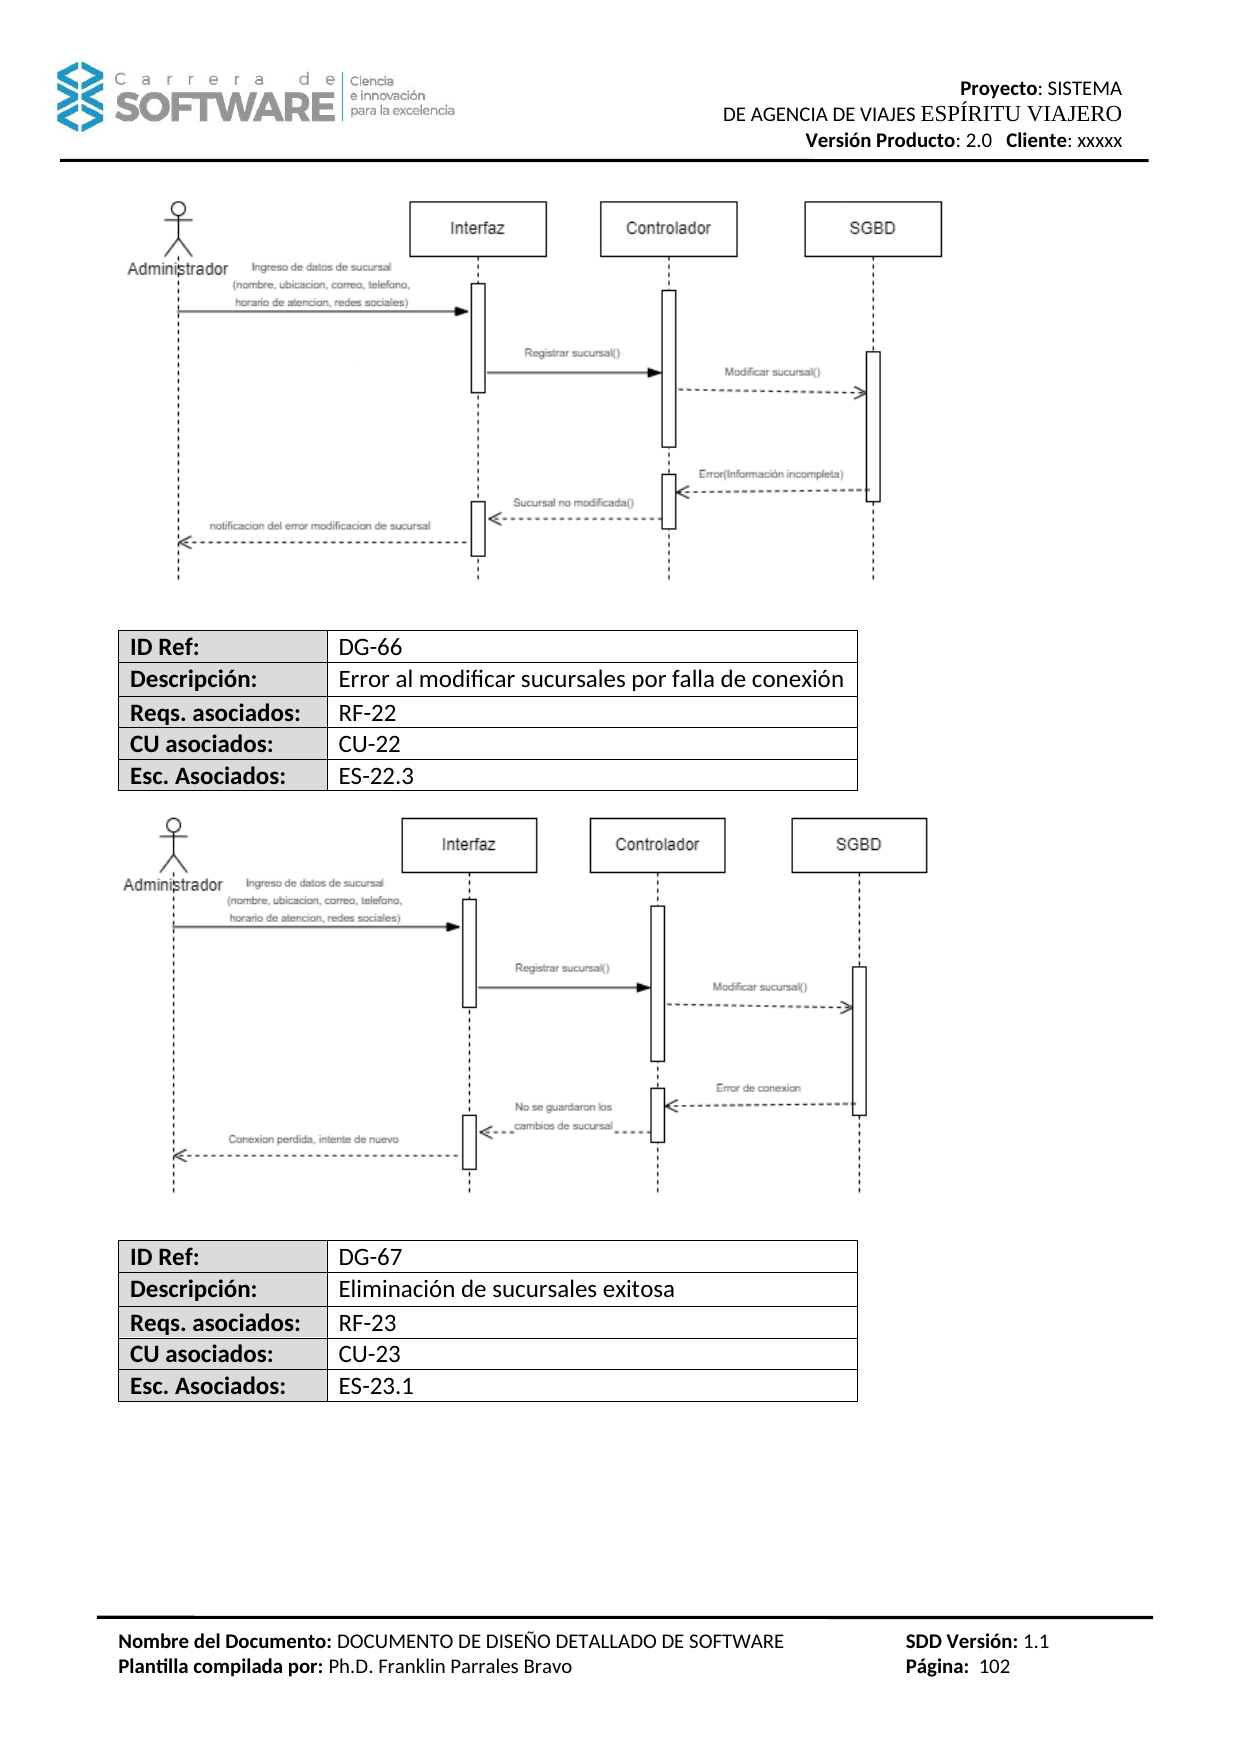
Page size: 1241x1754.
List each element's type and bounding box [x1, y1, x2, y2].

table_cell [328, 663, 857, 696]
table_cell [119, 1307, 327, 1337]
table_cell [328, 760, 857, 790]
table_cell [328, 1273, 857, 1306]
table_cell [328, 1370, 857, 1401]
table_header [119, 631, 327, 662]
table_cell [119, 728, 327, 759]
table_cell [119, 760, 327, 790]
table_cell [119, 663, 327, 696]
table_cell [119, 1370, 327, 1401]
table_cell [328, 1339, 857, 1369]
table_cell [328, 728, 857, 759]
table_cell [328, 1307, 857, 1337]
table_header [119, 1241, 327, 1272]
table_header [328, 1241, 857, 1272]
picture [118, 791, 945, 1212]
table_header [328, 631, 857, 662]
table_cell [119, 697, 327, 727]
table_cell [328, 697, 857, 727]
picture [46, 46, 461, 154]
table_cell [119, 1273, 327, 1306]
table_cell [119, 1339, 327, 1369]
picture [118, 181, 945, 602]
